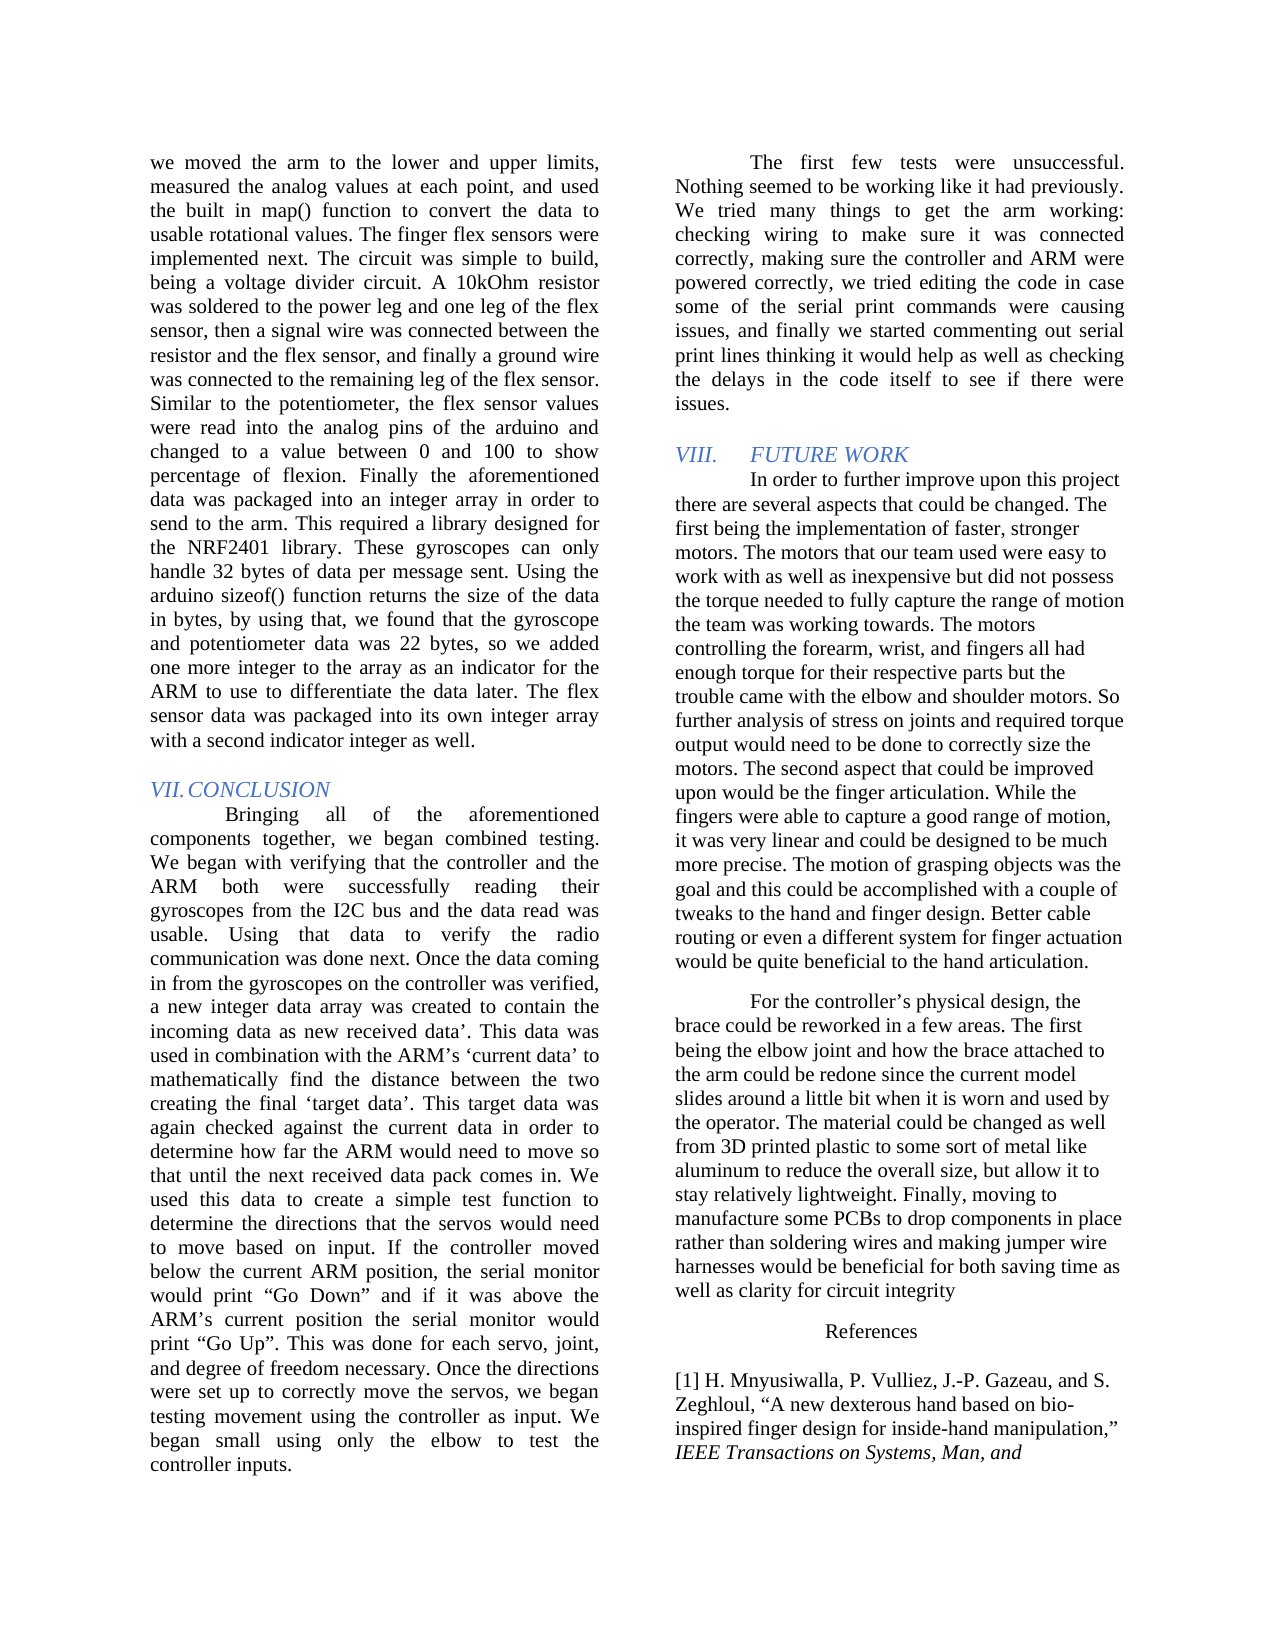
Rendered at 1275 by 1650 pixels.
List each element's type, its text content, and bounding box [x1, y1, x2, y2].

text In order to further improve upon this project there are several aspects that could be changed. The first being the implementation of faster, stronger motors. The motors that our team used were easy to work with as well as inexpensive but did not possess the torque needed to fully capture the range of motion the team was working towards. The motors controlling the forearm, wrist, and fingers all had enough torque for their respective parts but the trouble came with the elbow and shoulder motors. So further analysis of stress on joints and required torque output would need to be done to correctly size the motors. The second aspect that could be improved upon would be the finger articulation. While the fingers were able to capture a good range of motion, it was very linear and could be designed to be much more precise. The motion of grasping objects was the goal and this could be accomplished with a couple of tweaks to the hand and finger design. Better cable routing or even a different system for finger actuation would be quite beneficial to the hand articulation. [675, 467, 1125, 973]
text The first few tests were unsuccessful. Nothing seemed to be working like it had previously. We tried many things to get the arm working: checking wiring to make sure it was connected correctly, making sure the controller and ARM were powered correctly, we tried editing the code in case some of the serial print commands were causing issues, and finally we started commenting out serial print lines thinking it would help as well as checking the delays in the code itself to see if there were issues. [675, 150, 1125, 415]
text References [750, 1319, 1125, 1343]
list CONCLUSION [150, 776, 600, 802]
text Bringing all of the aforementioned components together, we began combined testing. We began with verifying that the controller and the ARM both were successfully reading their gyroscopes from the I2C bus and the data read was usable. Using that data to verify the radio communication was done next. Once the data coming in from the gyroscopes on the controller was verified, a new integer data array was created to contain the incoming data as new received data’. This data was used in combination with the ARM’s ‘current data’ to mathematically find the distance between the two creating the final ‘target data’. This target data was again checked against the current data in order to determine how far the ARM would need to move so that until the next received data pack comes in. We used this data to create a simple test function to determine the directions that the servos would need to move based on input. If the controller moved below the current ARM position, the serial monitor would print “Go Down” and if it was above the ARM’s current position the serial monitor would print “Go Up”. This was done for each servo, joint, and degree of freedom necessary. Once the directions were set up to correctly move the servos, we began testing movement using the controller as input. We began small using only the elbow to test the controller inputs. [150, 802, 600, 1476]
text For the controller’s physical design, the brace could be reworked in a few areas. The first being the elbow joint and how the brace attached to the arm could be redone since the current model slides around a little bit when it is worn and used by the operator. The material could be changed as well from 3D printed plastic to some sort of metal like aluminum to reduce the overall size, but allow it to stay relatively lightweight. Finally, moving to manufacture some PCBs to drop components in place rather than soldering wires and making jumper wire harnesses would be beneficial for both saving time as well as clarity for circuit integrity [675, 989, 1125, 1302]
list FUTURE WORK [675, 441, 1125, 467]
